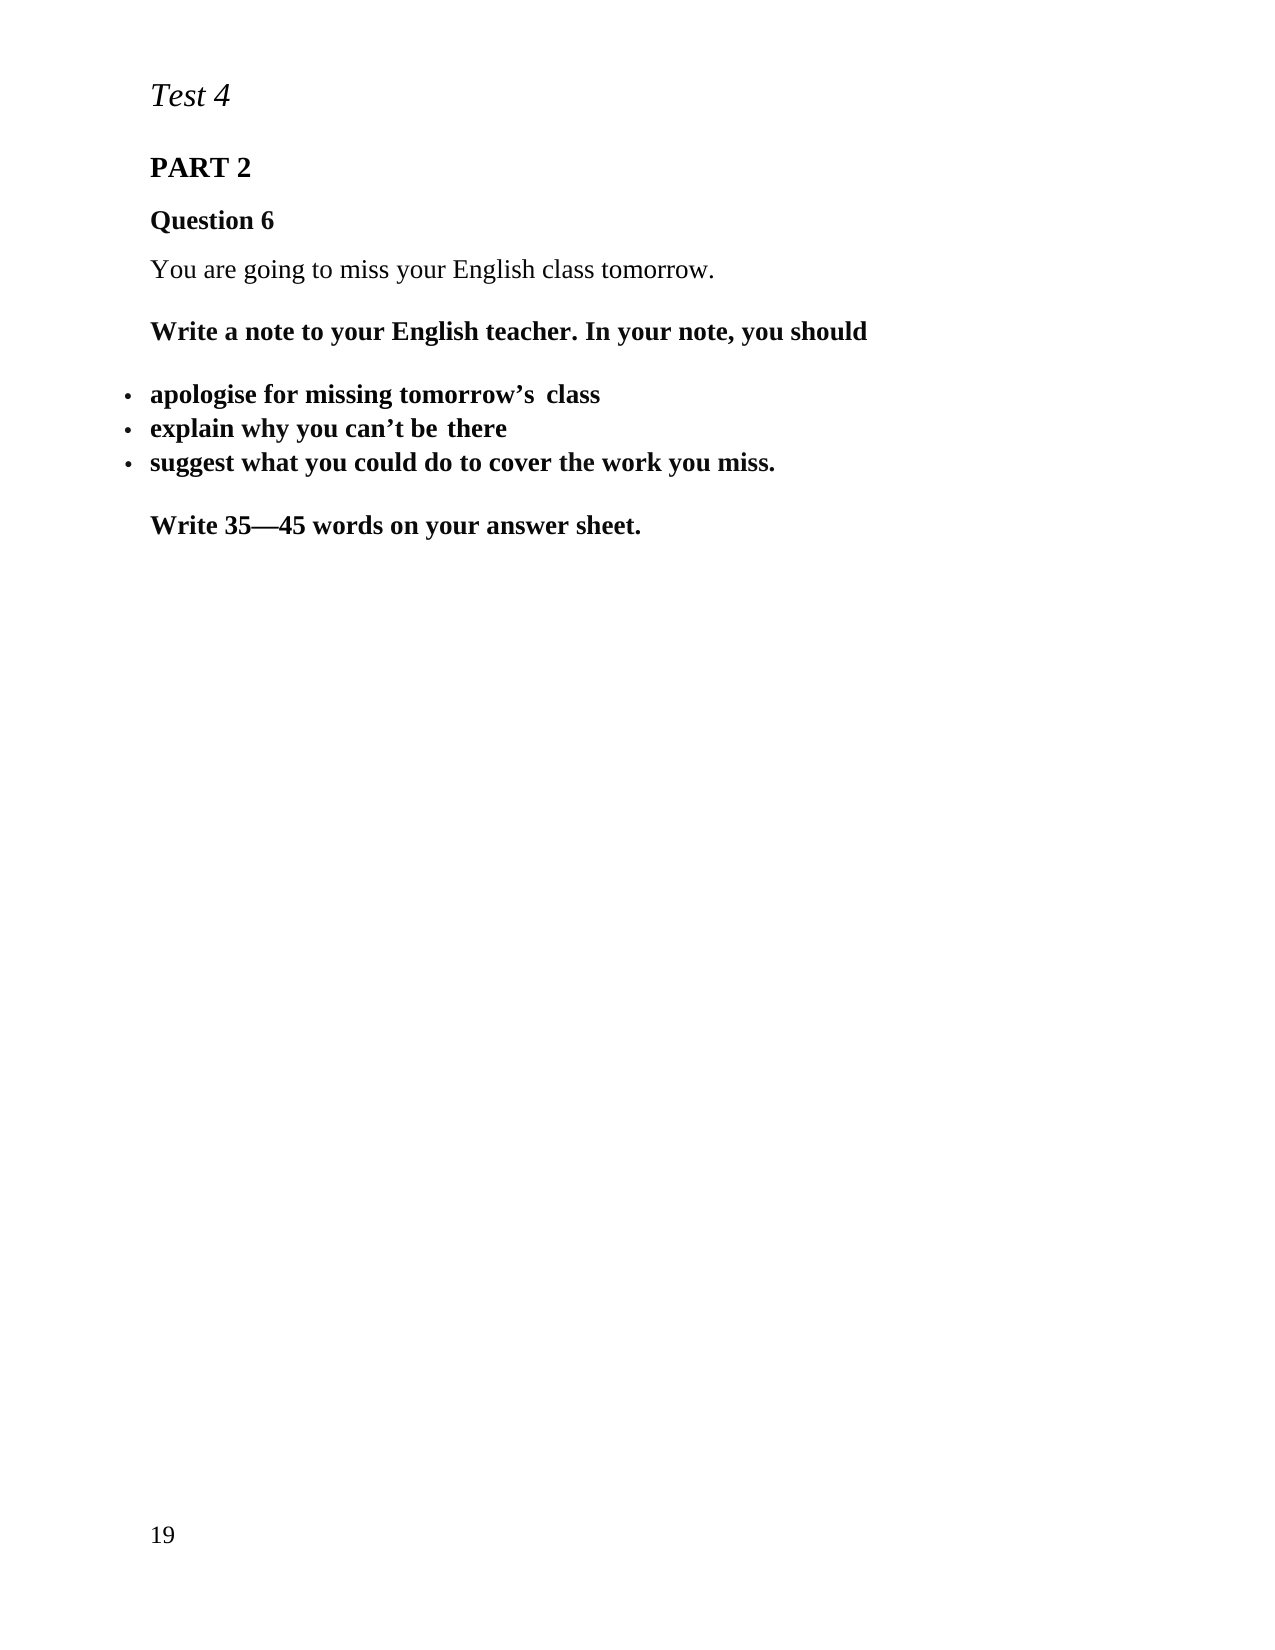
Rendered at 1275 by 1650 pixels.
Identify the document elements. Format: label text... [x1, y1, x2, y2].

list suggest what you could do to cover the work you miss. [124, 447, 1125, 478]
list explain why you can’t be there [124, 412, 1125, 443]
text Question 6 [150, 204, 1125, 236]
text Write a note to your English teacher. In your note, you should [150, 315, 1125, 346]
text Write 35—45 words on your answer sheet. [150, 509, 1125, 541]
list apologise for missing tomorrow’s class [124, 378, 1125, 409]
text You are going to miss your English class tomorrow. [150, 253, 1125, 284]
text PART 2 [150, 150, 1125, 183]
